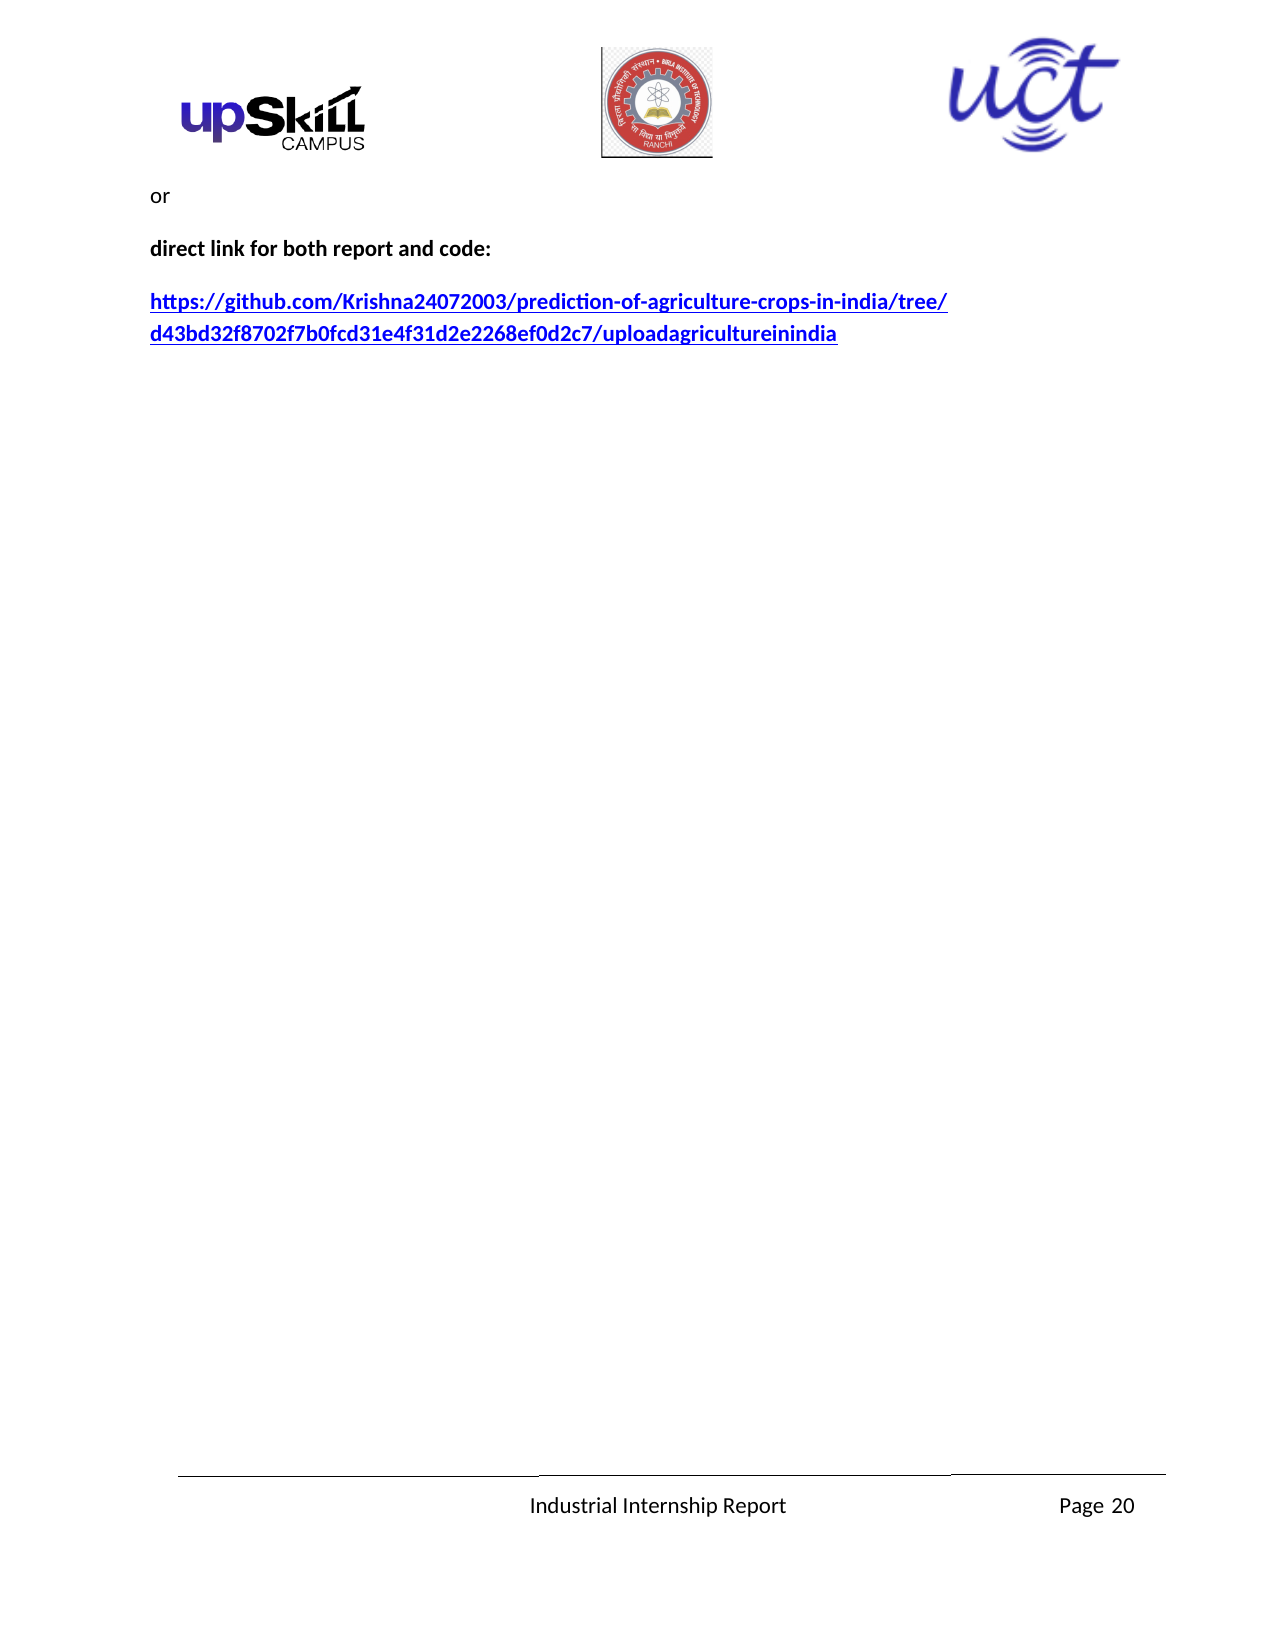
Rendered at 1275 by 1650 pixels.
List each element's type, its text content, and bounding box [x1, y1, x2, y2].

text direct link for both report and code: [150, 234, 1134, 262]
picture [601, 47, 713, 158]
text or [150, 181, 1134, 209]
picture [946, 28, 1125, 154]
text https://github.com/Krishna24072003/prediction-of-agriculture-crops-in-india/tree/d43bd32f8702f7b0fcd31e4f31d2e2268ef0d2c7/uploadagricultureinindia [150, 287, 1134, 348]
picture [150, 73, 396, 154]
